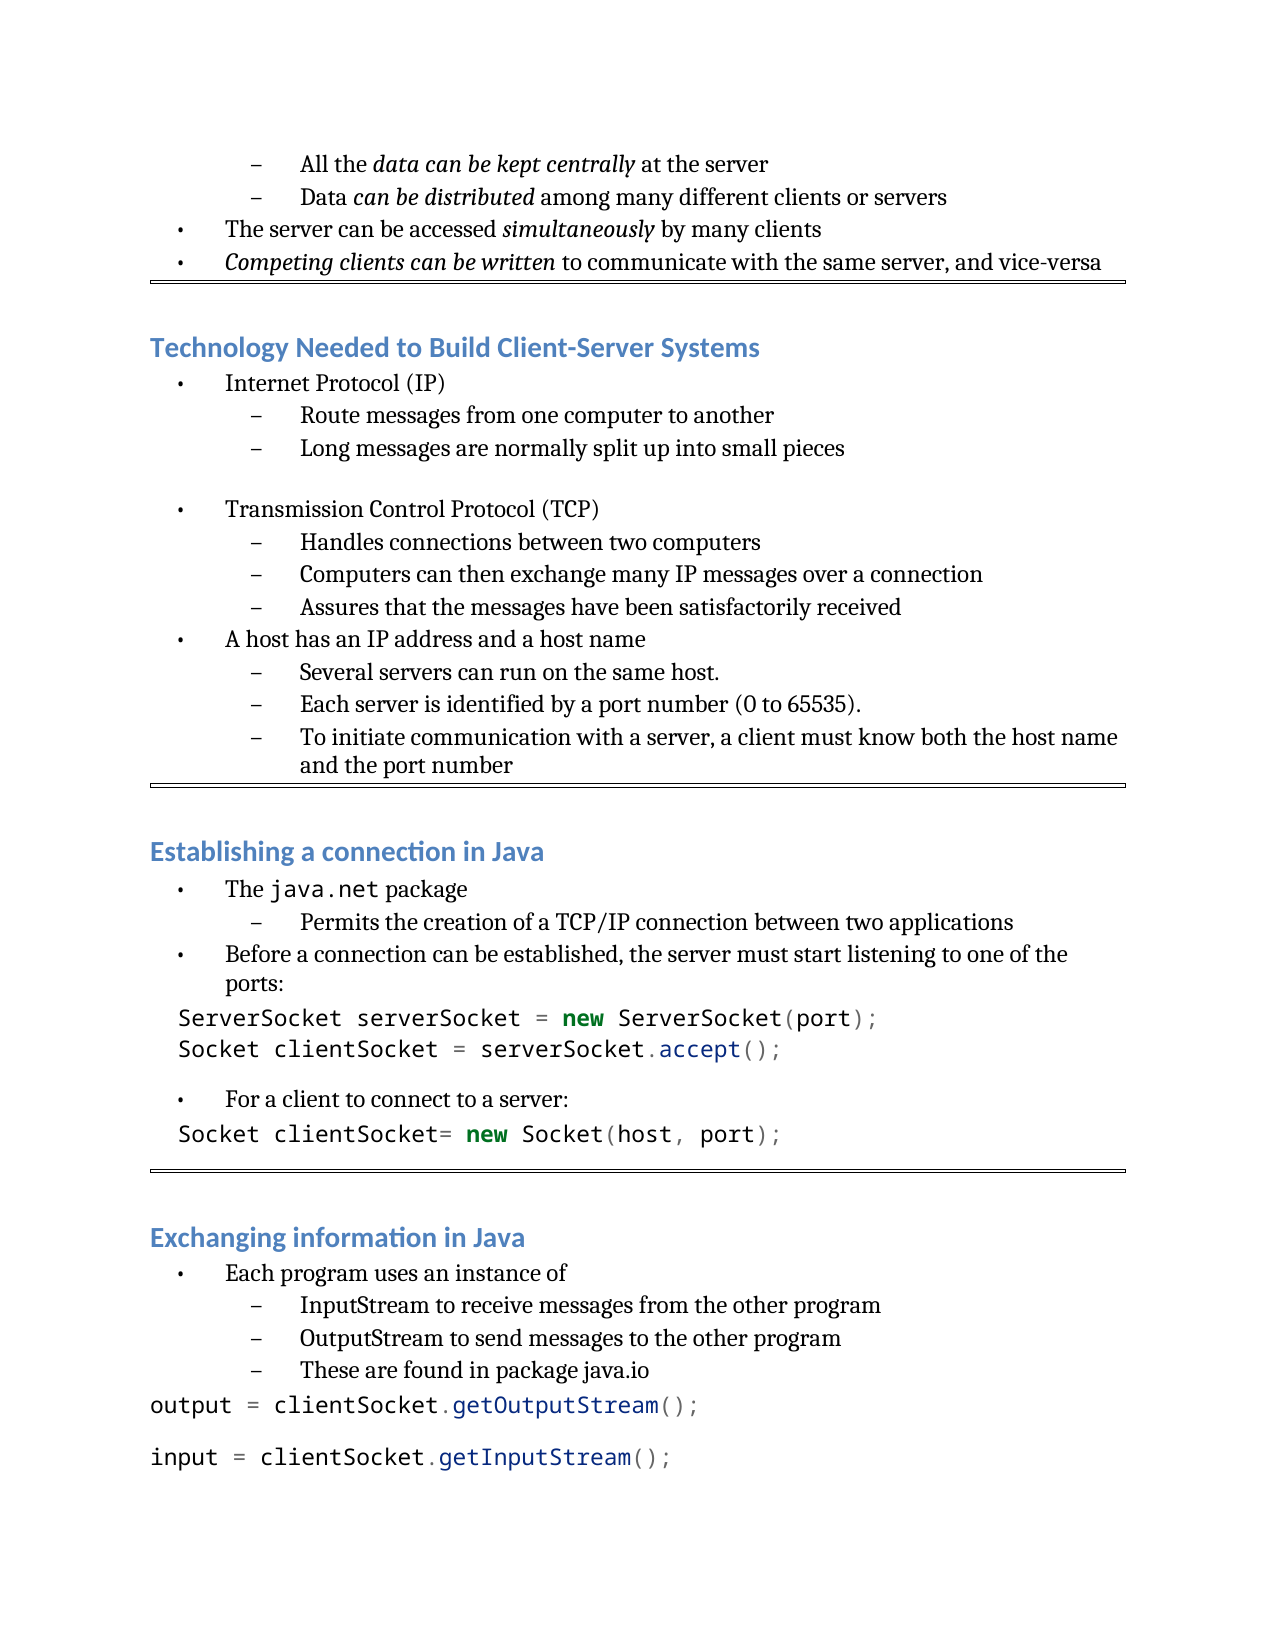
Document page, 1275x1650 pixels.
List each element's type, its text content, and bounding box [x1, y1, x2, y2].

list Each server is identified by a port number (0 to 65535). [250, 690, 1125, 719]
text input = clientSocket.getInputStream(); [150, 1441, 1125, 1472]
list Long messages are normally split up into small pieces [250, 434, 1125, 491]
list Internet Protocol (IP) [175, 369, 1125, 398]
list Computers can then exchange many IP messages over a connection [250, 560, 1125, 589]
list Several servers can run on the same host. [250, 658, 1125, 686]
list Transmission Control Protocol (TCP) [175, 495, 1125, 524]
list Before a connection can be established, the server must start listening to one of the ports: [175, 940, 1125, 998]
text ServerSocket serverSocket = new ServerSocket(port); Socket clientSocket = serverSocket.accept(); [150, 1002, 1125, 1064]
list Route messages from one computer to another [250, 401, 1125, 430]
list OutputStream to send messages to the other program [250, 1323, 1125, 1352]
list Permits the creation of a TCP/IP connection between two applications [250, 908, 1125, 937]
list All the data can be kept centrally at the server [250, 150, 1125, 179]
list Each program uses an instance of [175, 1258, 1125, 1287]
list Assures that the messages have been satisfactorily received [250, 593, 1125, 621]
list InputStream to receive messages from the other program [250, 1291, 1125, 1320]
subtitle Establishing a connection in Java [150, 833, 1125, 869]
subtitle Technology Needed to Build Client-Server Systems [150, 329, 1125, 365]
text output = clientSocket.getOutputStream(); [150, 1388, 1125, 1420]
list Competing clients can be written to communicate with the same server, and vice-versa [175, 247, 1125, 276]
list The java.net package [175, 873, 1125, 904]
list To initiate communication with a server, a client must know both the host name and the port number [250, 723, 1125, 780]
list A host has an IP address and a host name [175, 625, 1125, 654]
list These are found in package java.io [250, 1356, 1125, 1385]
list The server can be accessed simultaneously by many clients [175, 215, 1125, 244]
list For a client to connect to a server: [175, 1085, 1125, 1114]
list Data can be distributed among many different clients or servers [250, 182, 1125, 211]
text Socket clientSocket= new Socket(host, port); [150, 1117, 1125, 1149]
subtitle Exchanging information in Java [150, 1219, 1125, 1255]
list Handles connections between two computers [250, 528, 1125, 556]
